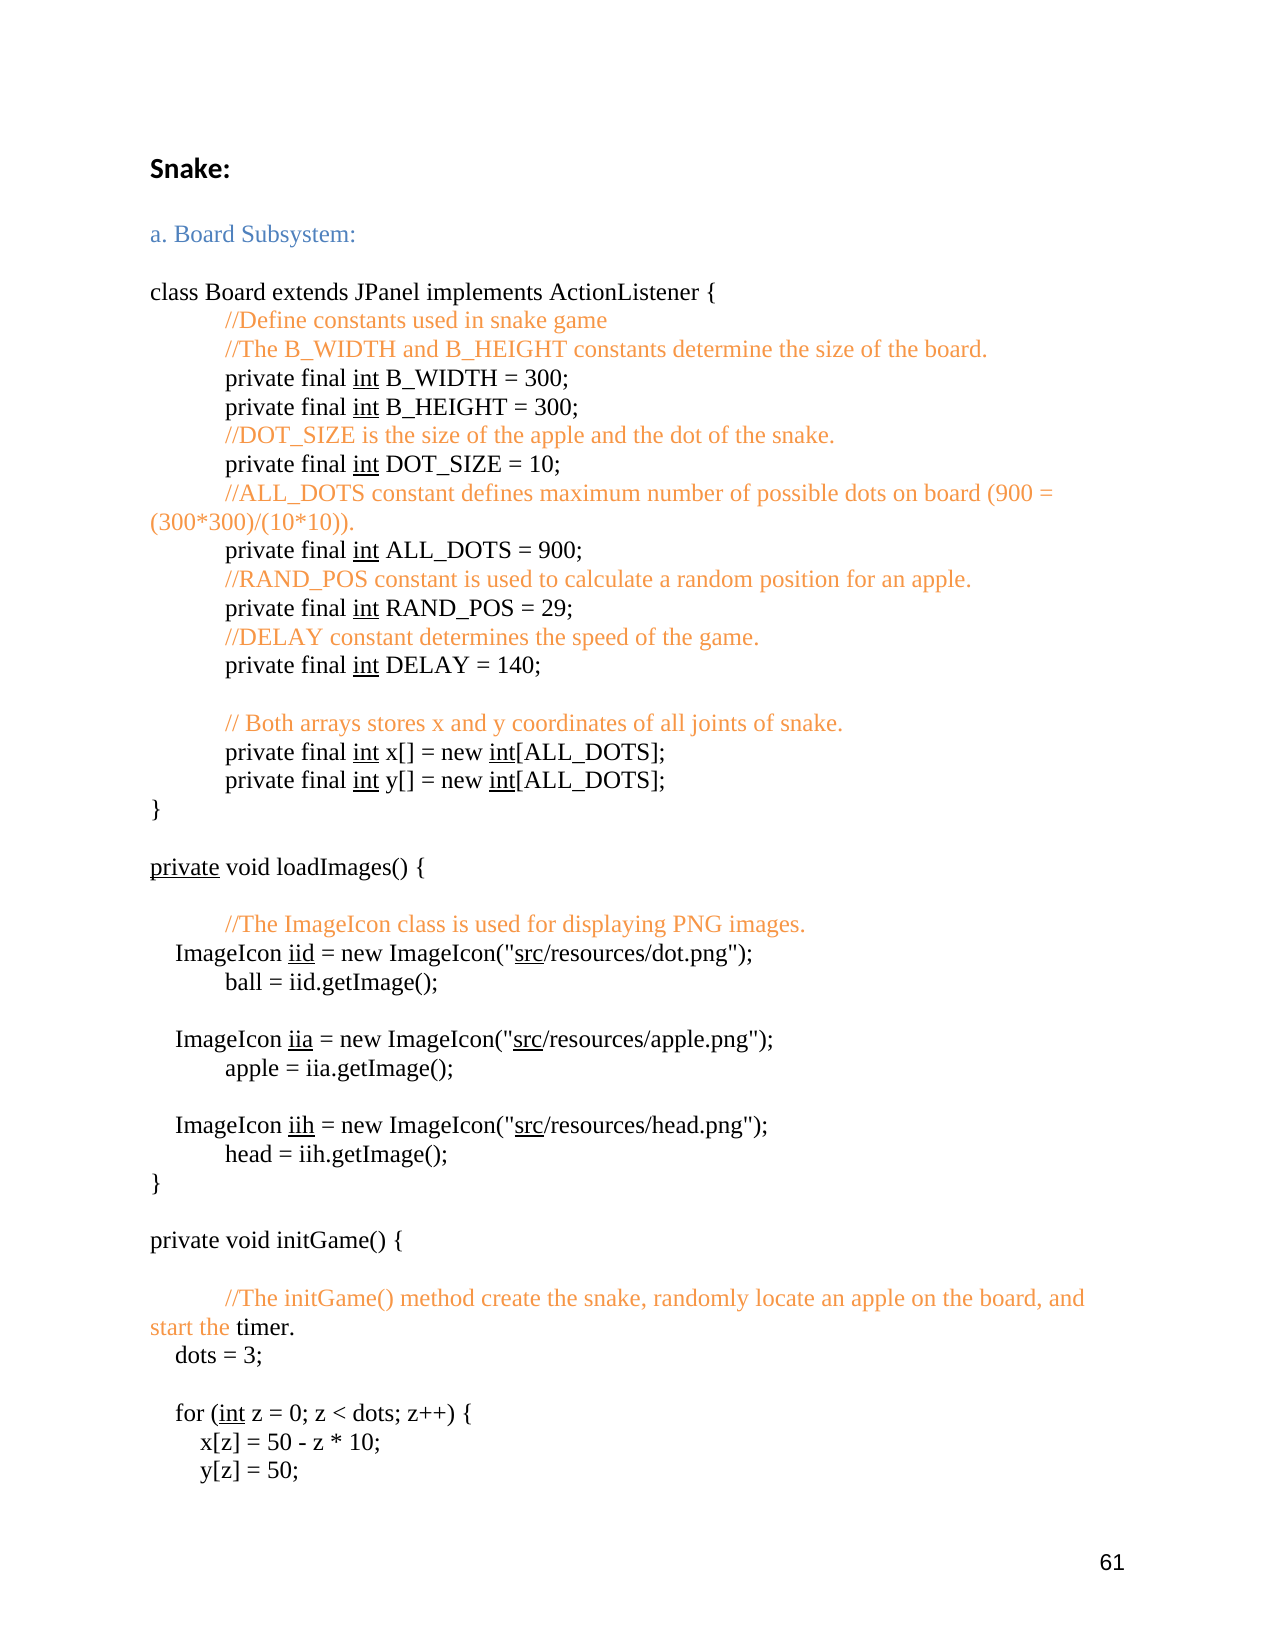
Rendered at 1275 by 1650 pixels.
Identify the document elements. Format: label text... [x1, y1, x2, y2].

text private final int DELAY = 140; [150, 650, 1125, 679]
text private final int x[] = new int[ALL_DOTS]; [150, 737, 1125, 765]
text //DOT_SIZE is the size of the apple and the dot of the snake. [150, 420, 1125, 449]
text a. Board Subsystem: [150, 219, 1125, 248]
text } [150, 794, 1125, 823]
text private final int B_WIDTH = 300; [150, 363, 1125, 392]
text class Board extends JPanel implements ActionListener { [150, 277, 1125, 305]
text //The B_WIDTH and B_HEIGHT constants determine the size of the board. [150, 334, 1125, 363]
text private final int y[] = new int[ALL_DOTS]; [150, 765, 1125, 794]
text ball = iid.getImage(); [150, 967, 1125, 995]
text //The initGame() method create the snake, randomly locate an apple on the board, and start the timer. [150, 1283, 1125, 1340]
text private final int RAND_POS = 29; [150, 593, 1125, 622]
text //RAND_POS constant is used to calculate a random position for an apple. [150, 564, 1125, 593]
text //Define constants used in snake game [150, 305, 1125, 334]
text private final int ALL_DOTS = 900; [150, 535, 1125, 564]
text //The ImageIcon class is used for displaying PNG images. [150, 909, 1125, 938]
text dots = 3; [150, 1340, 1125, 1369]
text } [150, 1168, 1125, 1197]
text ImageIcon iid = new ImageIcon("src/resources/dot.png"); [150, 938, 1125, 967]
text // Both arrays stores x and y coordinates of all joints of snake. [150, 708, 1125, 737]
text y[z] = 50; [150, 1455, 1125, 1484]
text ImageIcon iih = new ImageIcon("src/resources/head.png"); [150, 1110, 1125, 1139]
text ImageIcon iia = new ImageIcon("src/resources/apple.png"); [150, 1024, 1125, 1053]
text //DELAY constant determines the speed of the game. [150, 622, 1125, 650]
text private void initGame() { [150, 1225, 1125, 1254]
text private void loadImages() { [150, 852, 1125, 880]
text for (int z = 0; z < dots; z++) { [150, 1398, 1125, 1427]
text x[z] = 50 - z * 10; [150, 1427, 1125, 1455]
text private final int B_HEIGHT = 300; [150, 392, 1125, 420]
text apple = iia.getImage(); [150, 1053, 1125, 1082]
subtitle Snake: [150, 150, 1125, 186]
text private final int DOT_SIZE = 10; [150, 449, 1125, 478]
text //ALL_DOTS constant defines maximum number of possible dots on board (900 = (300*300)/(10*10)). [150, 478, 1125, 535]
text head = iih.getImage(); [150, 1139, 1125, 1168]
